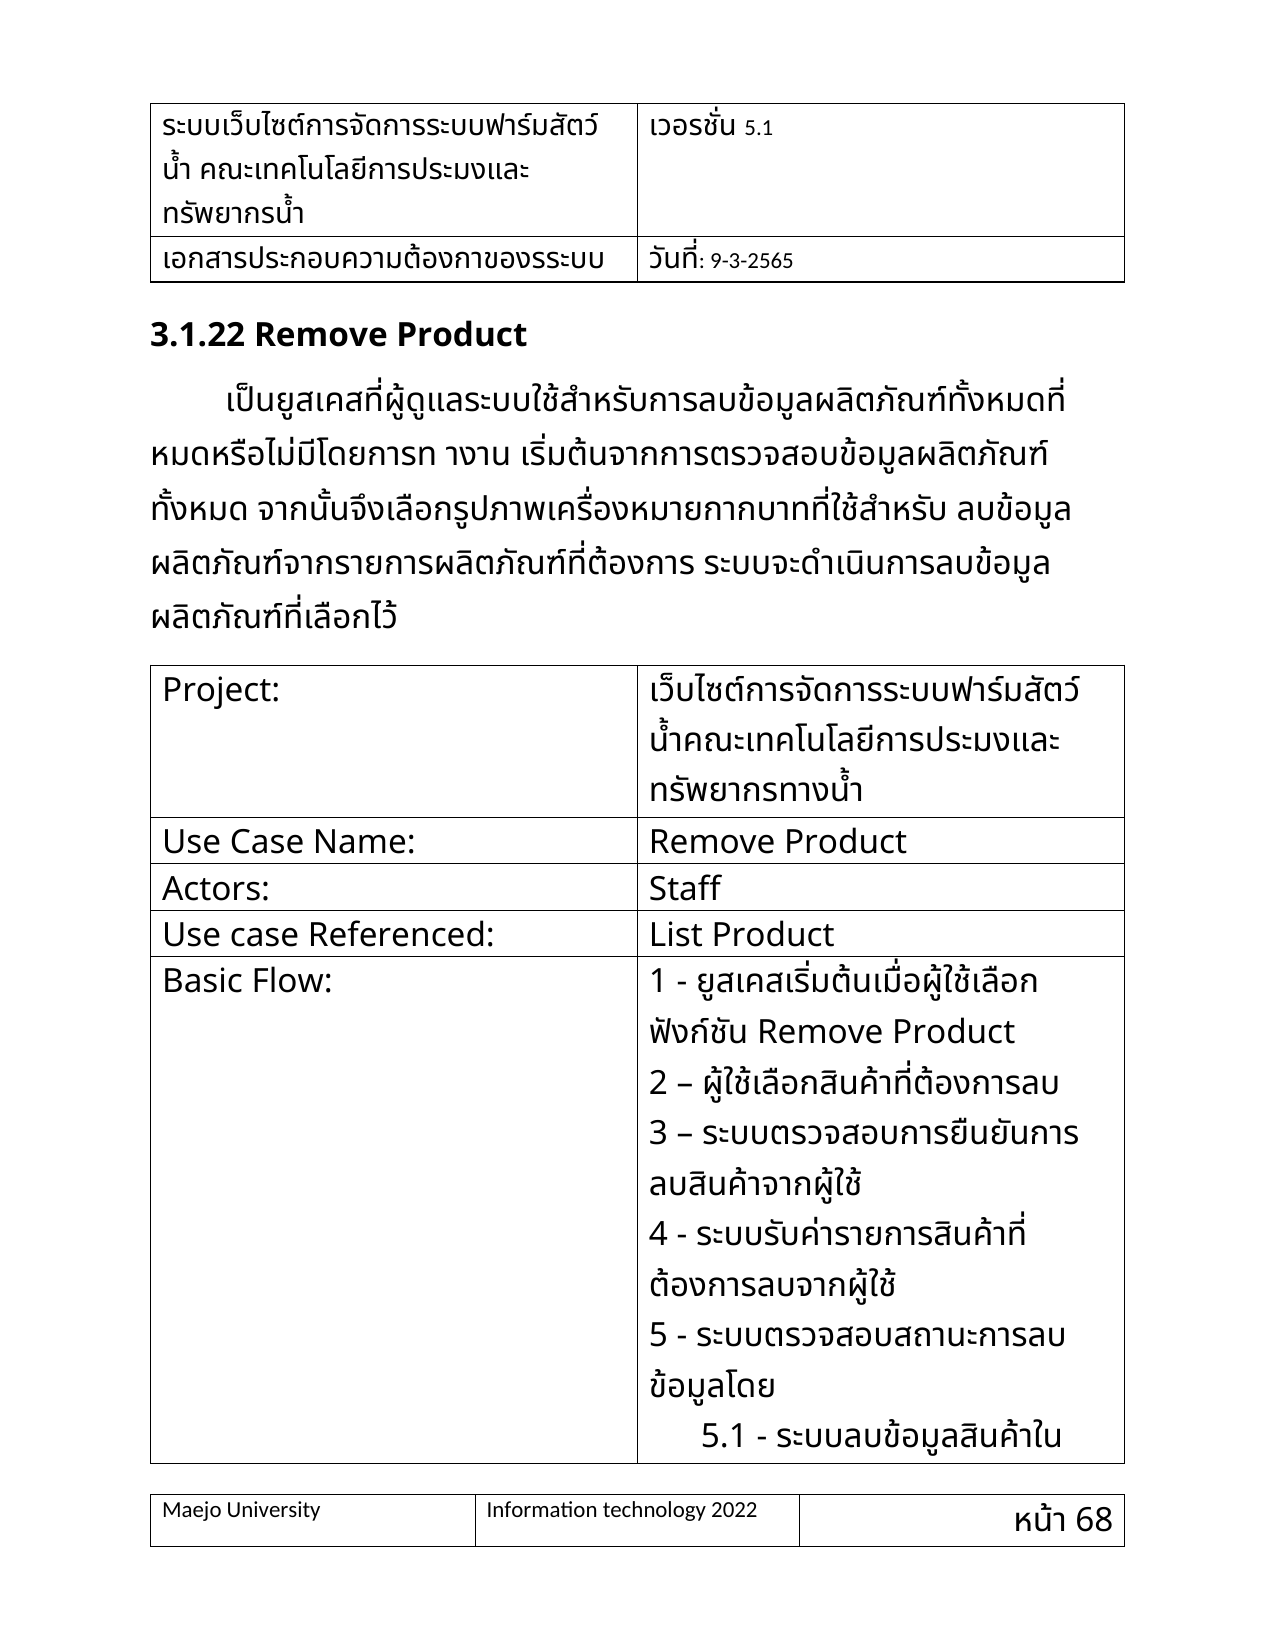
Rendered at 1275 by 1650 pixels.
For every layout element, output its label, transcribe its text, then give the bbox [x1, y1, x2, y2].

table_header Project: [151, 666, 637, 817]
table_cell Use Case Name: [151, 818, 637, 863]
table_cell Basic Flow: [151, 957, 637, 1463]
table_header เว็บไซต์การจัดการระบบฟาร์มสัตว์น้ำคณะเทคโนโลยีการประมงและทรัพยากรทางน้ำ [638, 666, 1124, 817]
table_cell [638, 957, 1124, 1463]
table_cell Staff [638, 864, 1124, 910]
text 3.1.22 Remove Product [150, 310, 1125, 356]
table_cell Remove Product [638, 818, 1124, 863]
table_cell Actors: [151, 864, 637, 910]
table_cell List Product [638, 911, 1124, 956]
table_cell Use case Referenced: [151, 911, 637, 956]
text เป็นยูสเคสที่ผู้ดูแลระบบใช้สำหรับการลบข้อมูลผลิตภัณฑ์ทั้งหมดที่หมดหรือไม่มีโดยการท างาน เริ่มต้นจากการตรวจสอบข้อมูลผลิตภัณฑ์ทั้งหมด จากนั้นจึงเลือกรูปภาพเครื่องหมายกากบาทที่ใช้สำหรับ ลบข้อมูลผลิตภัณฑ์จากรายการผลิตภัณฑ์ที่ต้องการ ระบบจะดำเนินการลบข้อมูลผลิตภัณฑ์ที่เลือกไว้ [150, 376, 1125, 644]
